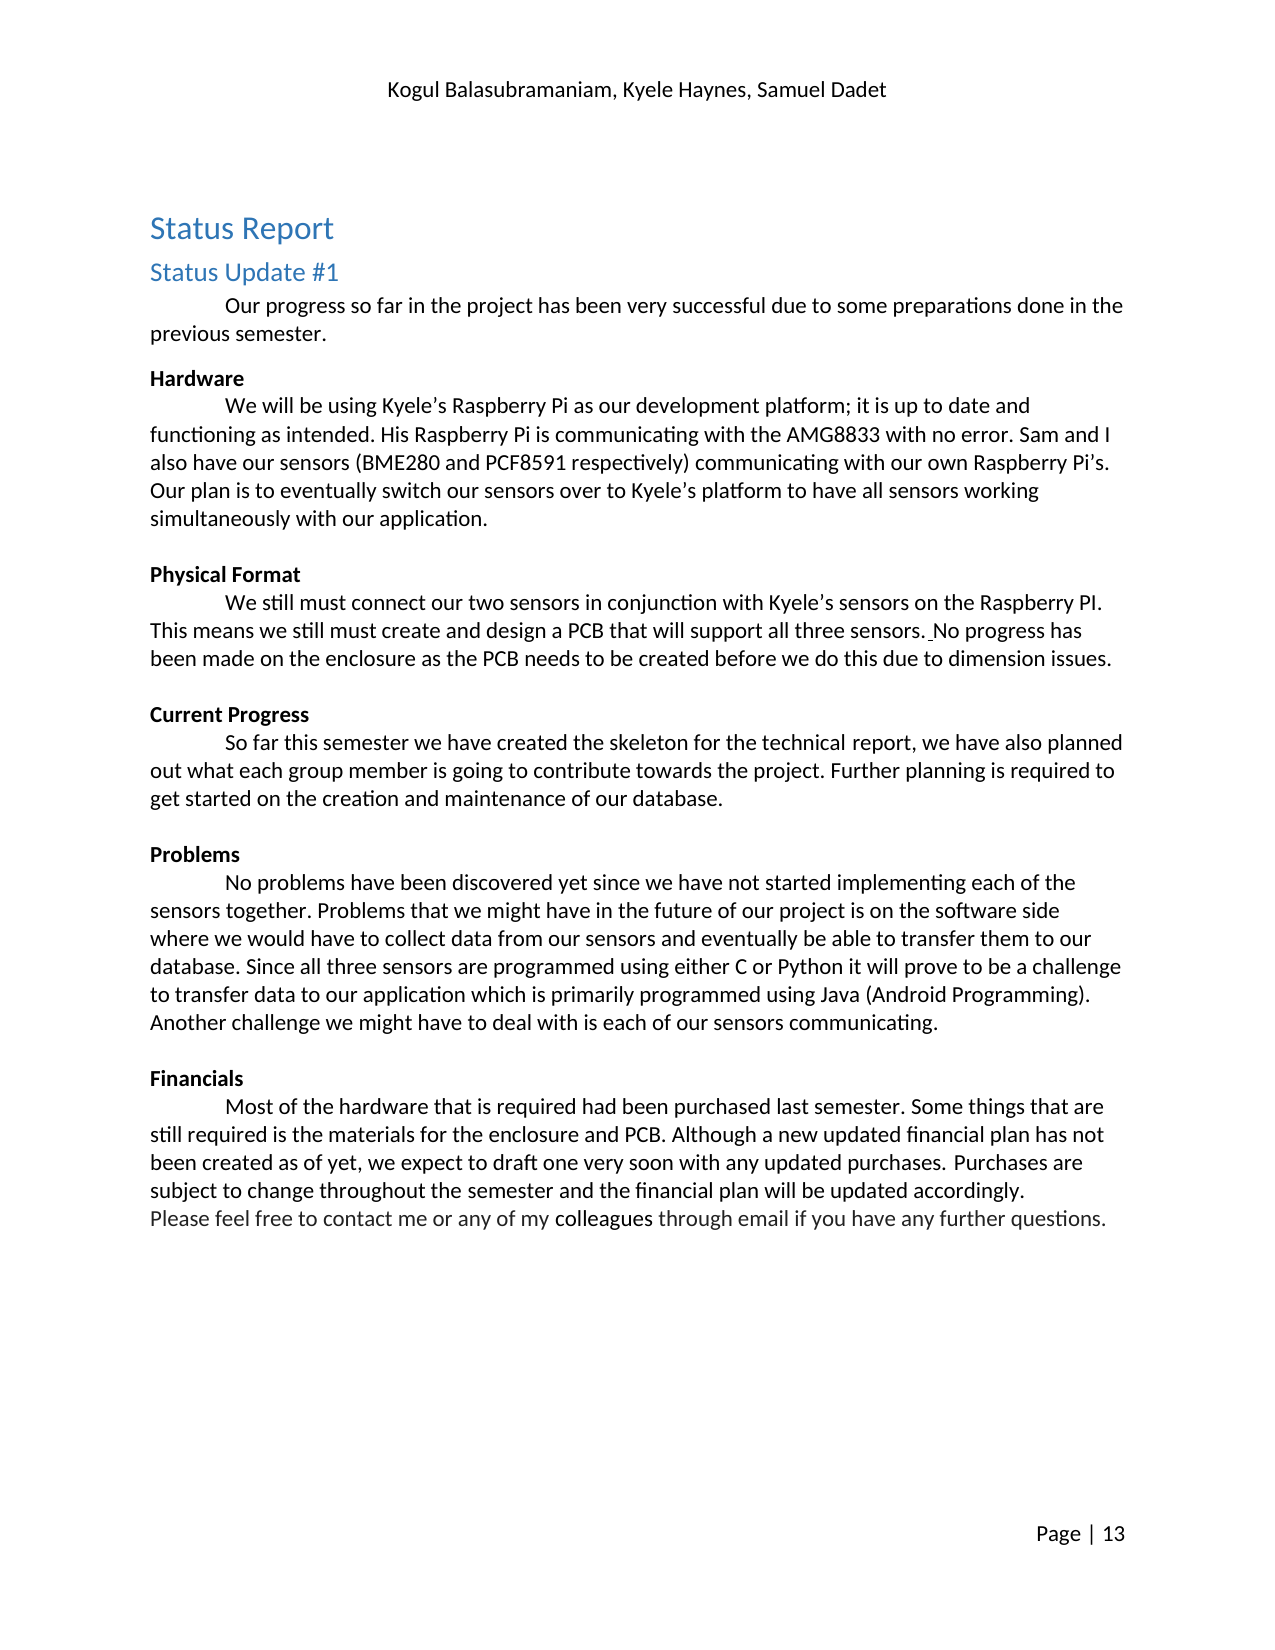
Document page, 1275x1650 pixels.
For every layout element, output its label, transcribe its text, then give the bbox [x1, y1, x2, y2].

text Problems [150, 840, 1125, 868]
text Most of the hardware that is required had been purchased last semester. Some things that are still required is the materials for the enclosure and PCB. Although a new updated financial plan has not been created as of yet, we expect to draft one very soon with any updated purchases. Purchases are subject to change throughout the semester and the financial plan will be updated accordingly. [150, 1092, 1125, 1204]
text Our progress so far in the project has been very successful due to some preparations done in the previous semester. [150, 291, 1125, 347]
text Financials [150, 1064, 1125, 1092]
subtitle Status Update #1 [150, 255, 1125, 288]
text Hardware [150, 364, 1125, 392]
text Physical Format [150, 560, 1125, 588]
subtitle Status Report [150, 207, 1125, 248]
text We still must connect our two sensors in conjunction with Kyele’s sensors on the Raspberry PI. This means we still must create and design a PCB that will support all three sensors. No progress has been made on the enclosure as the PCB needs to be created before we do this due to dimension issues. [150, 588, 1125, 672]
text So far this semester we have created the skeleton for the technical report, we have also planned out what each group member is going to contribute towards the project. Further planning is required to get started on the creation and maintenance of our database. [150, 728, 1125, 812]
text Current Progress [150, 700, 1125, 728]
text Please feel free to contact me or any of my colleagues through email if you have any further questions. [150, 1204, 1125, 1232]
text No problems have been discovered yet since we have not started implementing each of the sensors together. Problems that we might have in the future of our project is on the software side where we would have to collect data from our sensors and eventually be able to transfer them to our database. Since all three sensors are programmed using either C or Python it will prove to be a challenge to transfer data to our application which is primarily programmed using Java (Android Programming). Another challenge we might have to deal with is each of our sensors communicating. [150, 868, 1125, 1036]
text We will be using Kyele’s Raspberry Pi as our development platform; it is up to date and functioning as intended. His Raspberry Pi is communicating with the AMG8833 with no error. Sam and I also have our sensors (BME280 and PCF8591 respectively) communicating with our own Raspberry Pi’s. Our plan is to eventually switch our sensors over to Kyele’s platform to have all sensors working simultaneously with our application. [150, 392, 1125, 532]
